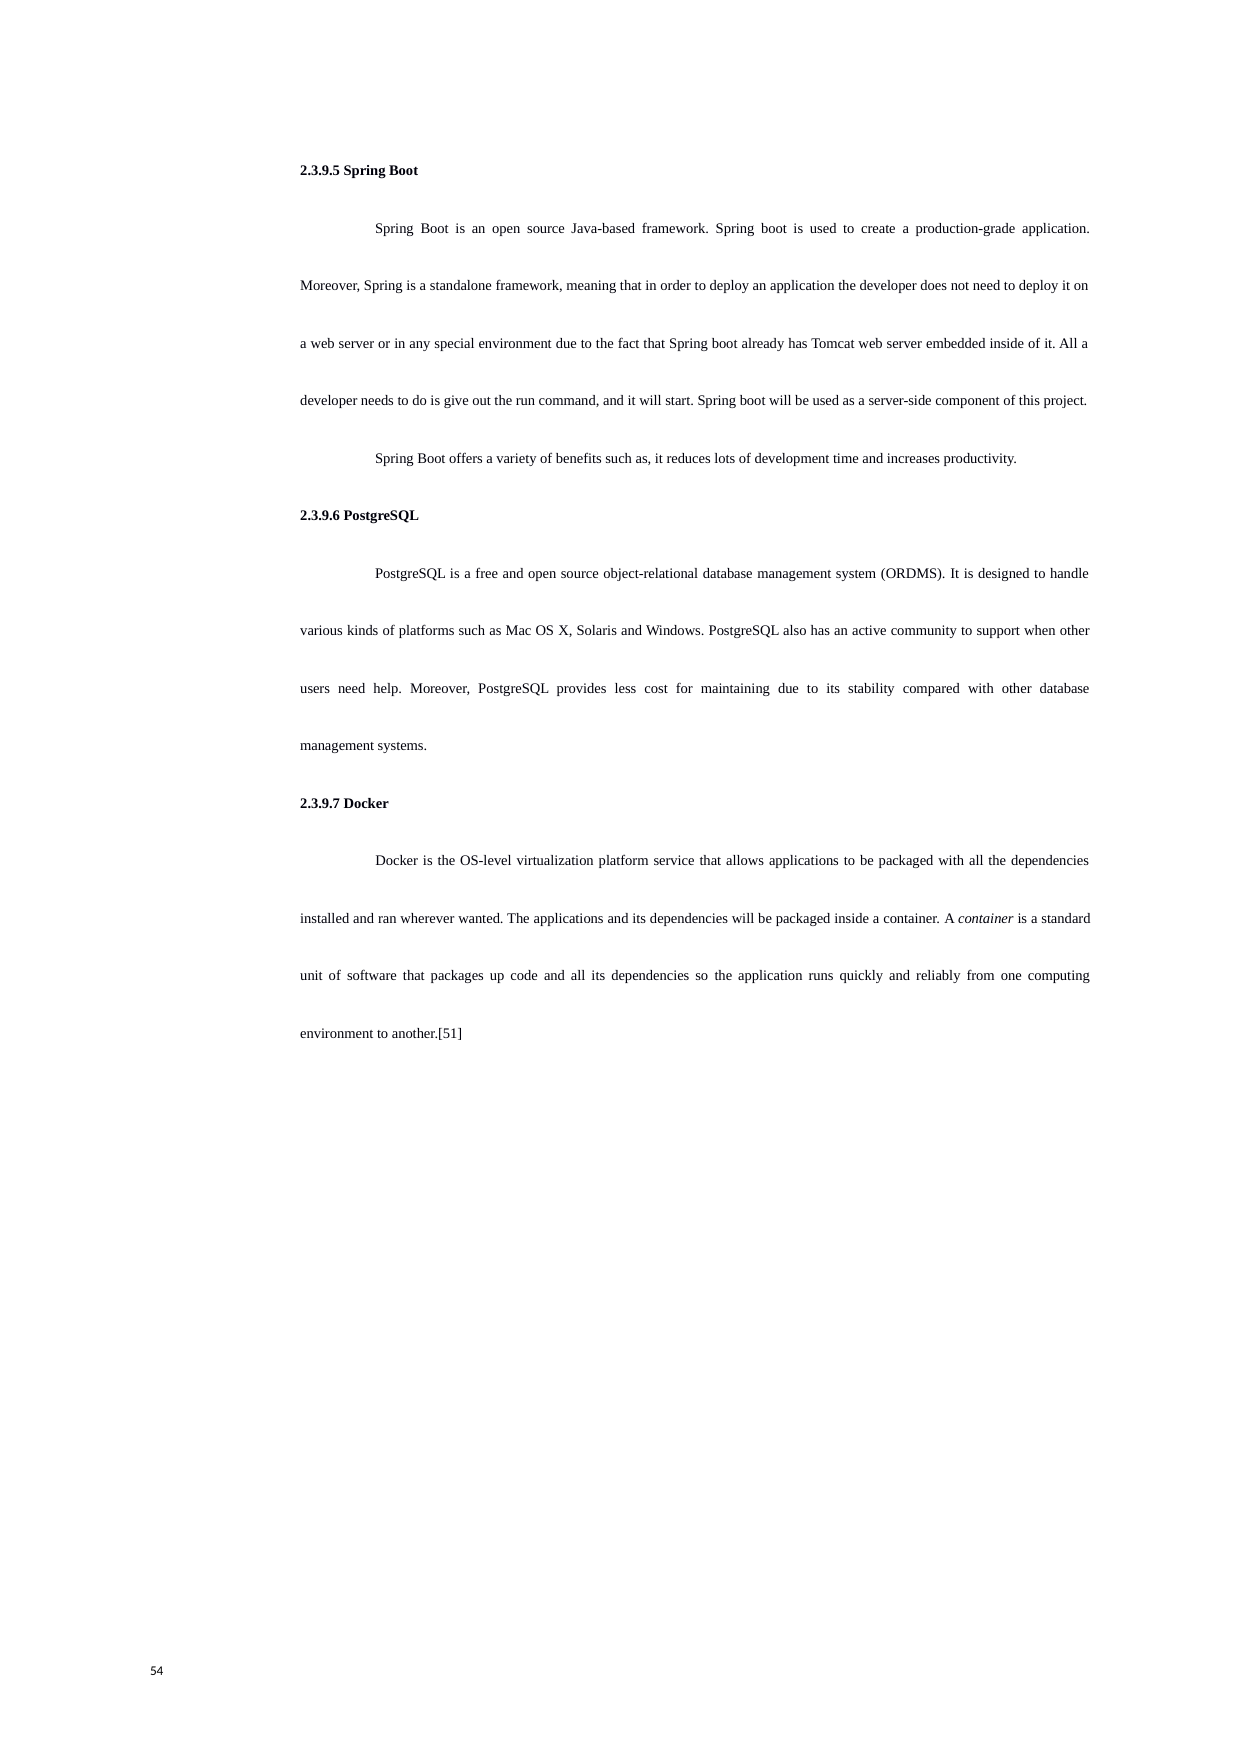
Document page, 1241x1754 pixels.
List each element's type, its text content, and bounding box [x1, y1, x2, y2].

text Spring Boot offers a variety of benefits such as, it reduces lots of development time and increases productivity. [300, 437, 1090, 466]
text Docker is the OS-level virtualization platform service that allows applications to be packaged with all the dependencies installed and ran wherever wanted. The applications and its dependencies will be packaged inside a container. A container is a standard unit of software that packages up code and all its dependencies so the application runs quickly and reliably from one computing environment to another.[51] [300, 984, 1090, 1041]
text Docker is the OS-level virtualization platform service that allows applications to be packaged with all the dependencies installed and ran wherever wanted. The applications and its dependencies will be packaged inside a container. A container is a standard unit of software that packages up code and all its dependencies so the application runs quickly and reliably from one computing environment to another.[51] [300, 840, 1090, 955]
text 2.3.9.6 PostgreSQL [150, 495, 1090, 524]
text PostgreSQL is a free and open source object-relational database management system (ORDMS). It is designed to handle various kinds of platforms such as Mac OS X, Solaris and Windows. PostgreSQL also has an active community to support when other users need help. Moreover, PostgreSQL provides less cost for maintaining due to its stability compared with other database management systems. [300, 552, 1090, 754]
text 2.3.9.7 Docker [225, 782, 1090, 811]
text 2.3.9.5 Spring Boot [225, 150, 1090, 179]
text Spring Boot is an open source Java-based framework. Spring boot is used to create a production-grade application. Moreover, Spring is a standalone framework, meaning that in order to deploy an application the developer does not need to deploy it on a web server or in any special environment due to the fact that Spring boot already has Tomcat web server embedded inside of it. All a developer needs to do is give out the run command, and it will start. Spring boot will be used as a server-side component of this project. [300, 207, 1090, 409]
